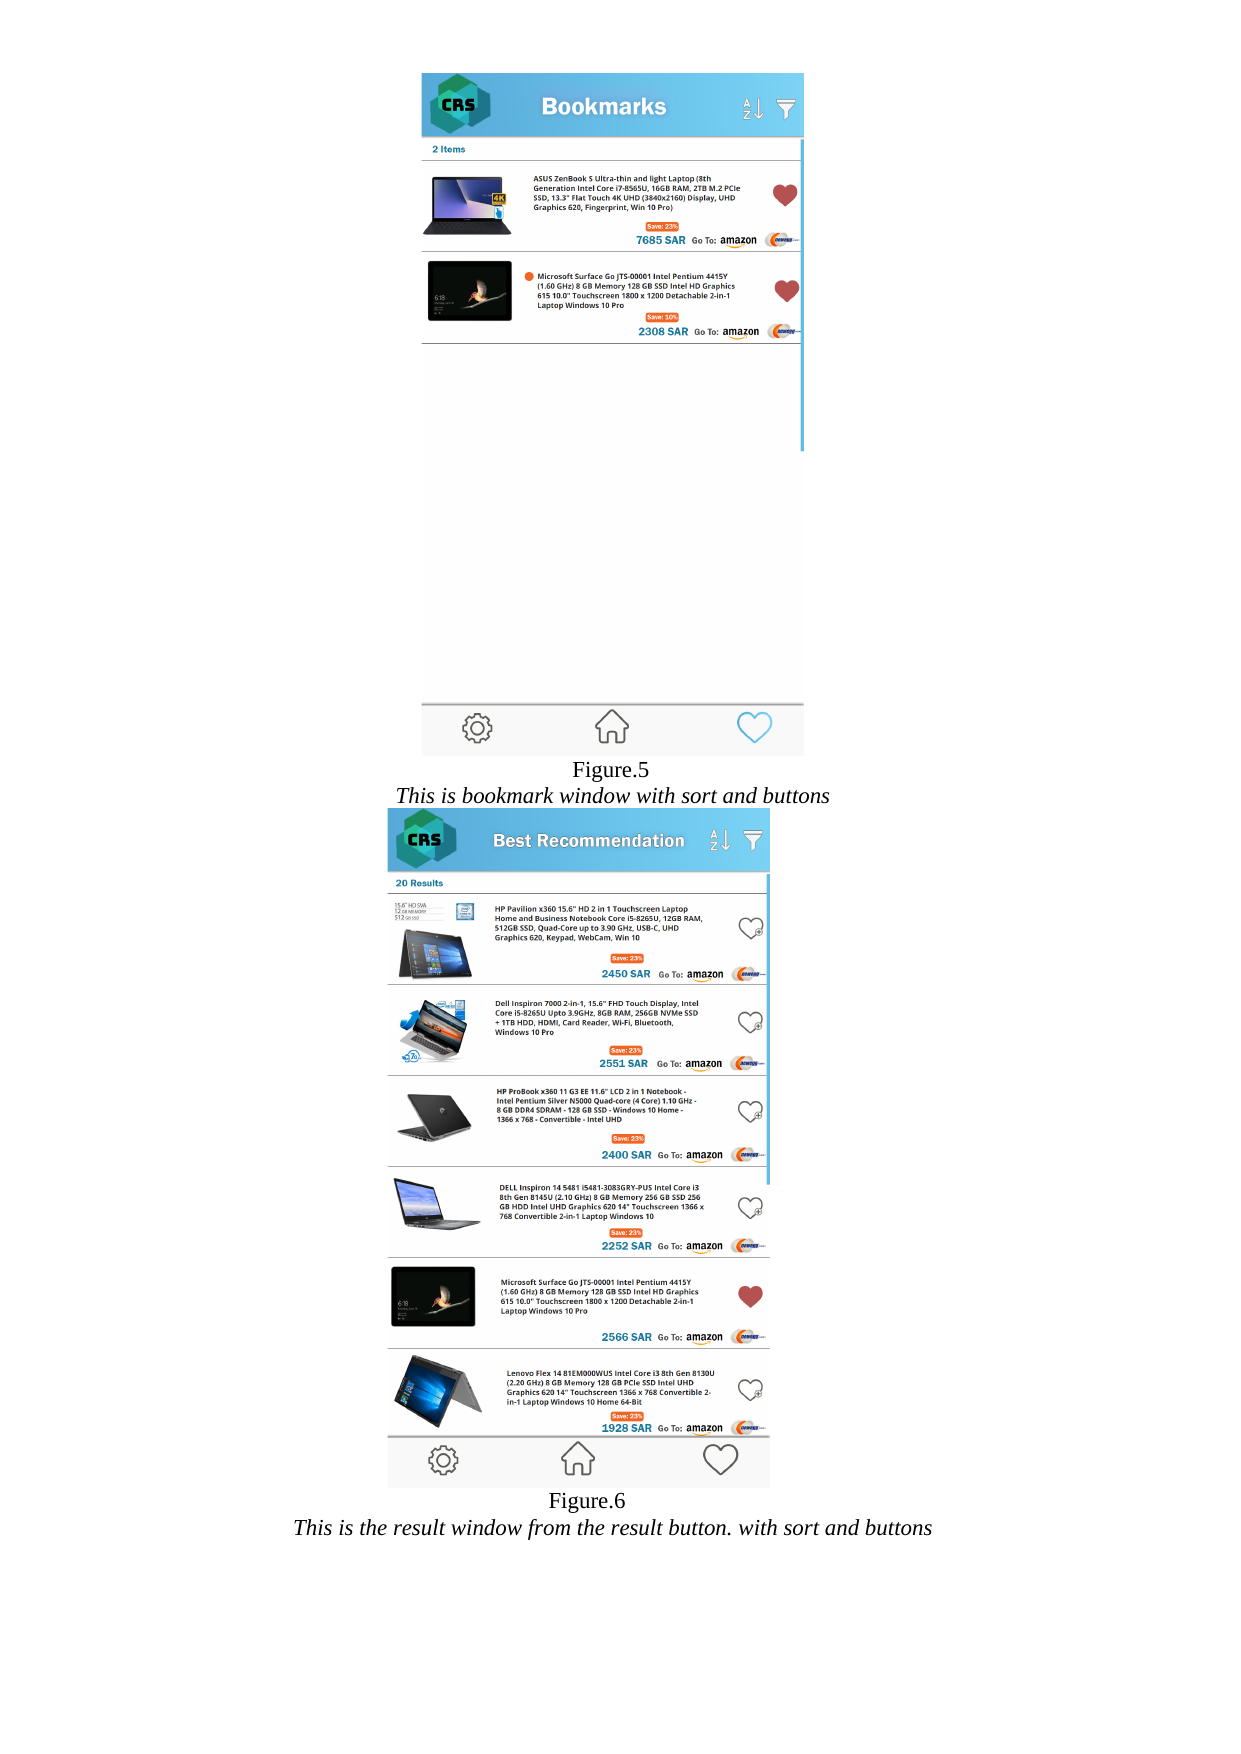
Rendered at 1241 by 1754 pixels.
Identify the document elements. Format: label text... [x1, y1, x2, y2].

picture [421, 73, 804, 756]
text This is the result window from the result button. with sort and buttons [59, 1513, 1166, 1540]
text Figure.5 [509, 756, 1166, 782]
text Figure.6 [359, 1487, 1166, 1513]
picture [387, 808, 770, 1488]
text This is bookmark window with sort and buttons [59, 782, 1166, 808]
